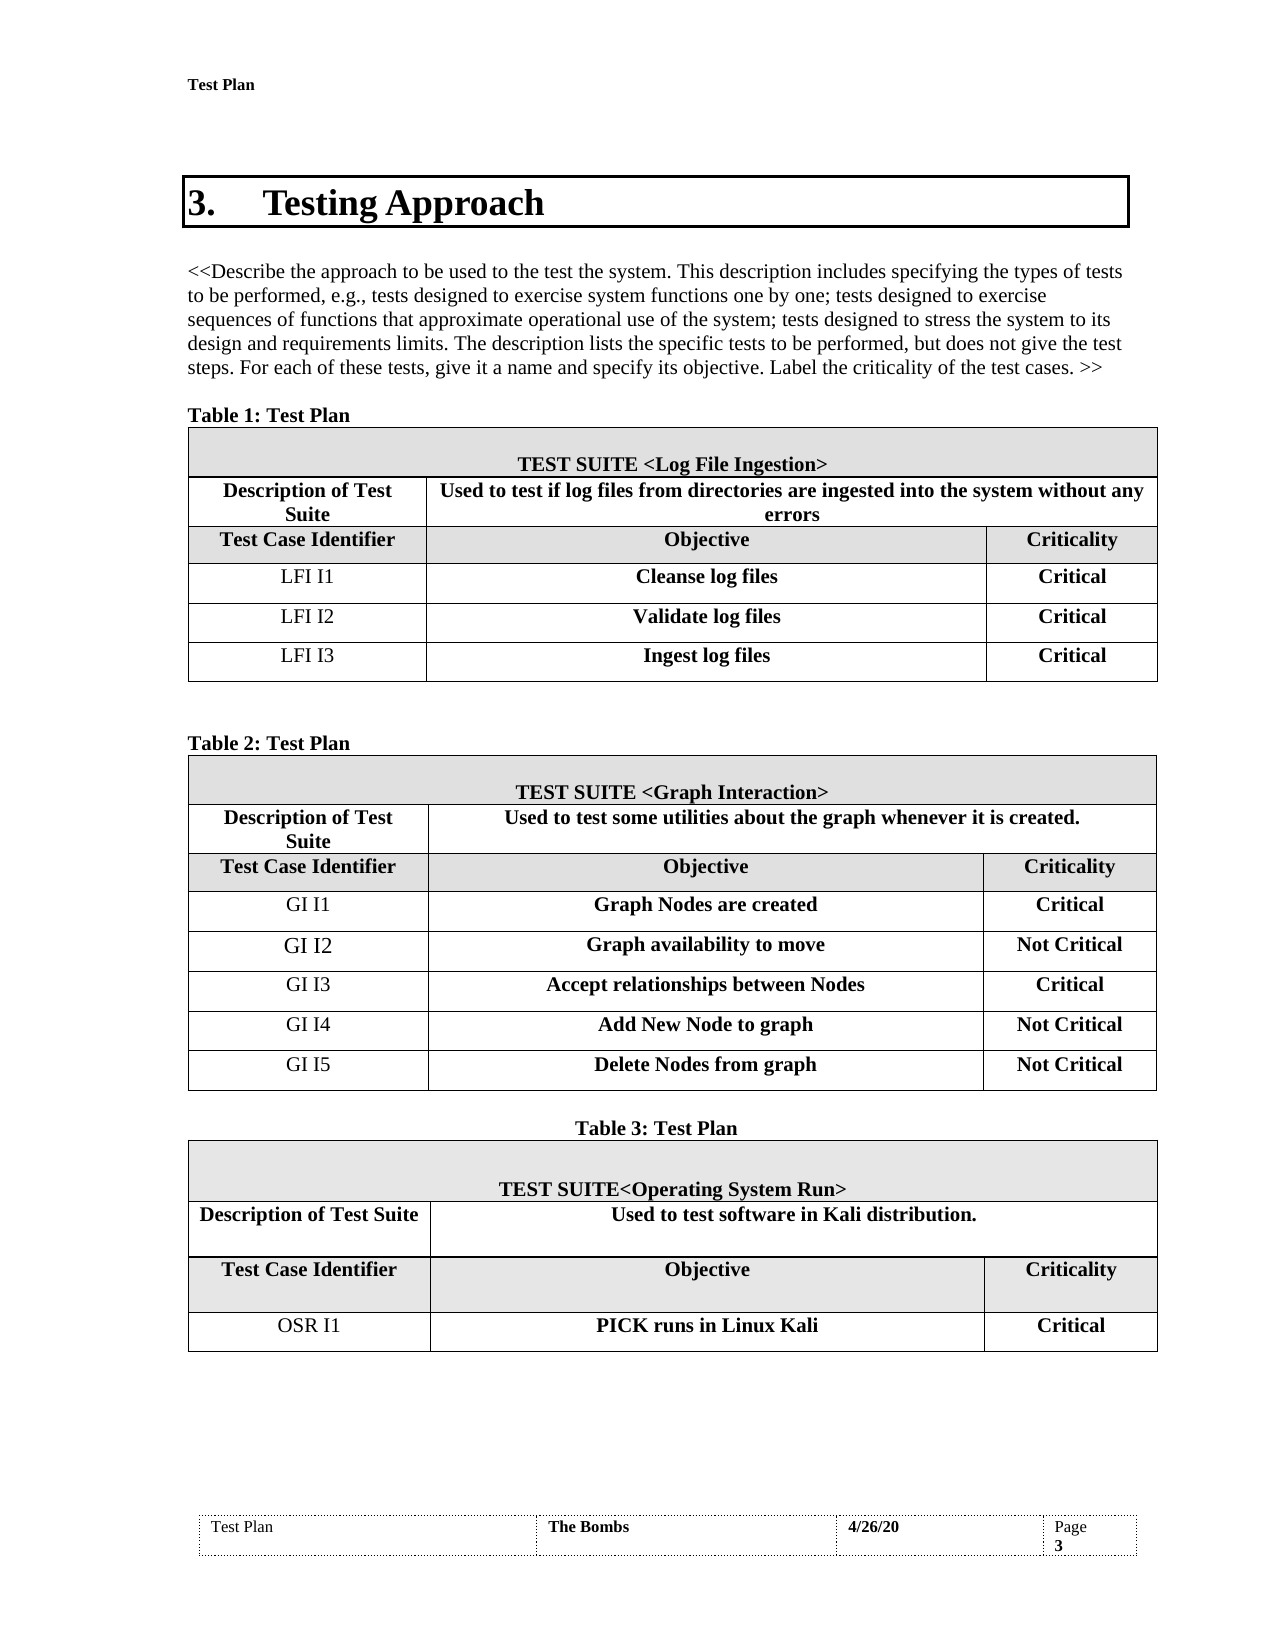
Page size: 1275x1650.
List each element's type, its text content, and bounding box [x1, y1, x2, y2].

table_header TEST SUITE <Graph Interaction> [189, 756, 1156, 804]
table_cell Graph Nodes are created [429, 892, 983, 931]
table_cell Accept relationships between Nodes [429, 972, 983, 1011]
table_cell GI I4 [189, 1012, 428, 1050]
table_header TEST SUITE<Operating System Run> [189, 1141, 1157, 1201]
table_cell GI I5 [189, 1051, 428, 1090]
text Table 2: Test Plan [187, 730, 1125, 754]
table_cell Delete Nodes from graph [429, 1051, 983, 1090]
table_header TEST SUITE <Log File Ingestion> [189, 428, 1157, 476]
table_cell Used to test some utilities about the graph whenever it is created. [429, 805, 1156, 853]
subtitle Testing Approach [185, 178, 1127, 225]
table_cell LFI I3 [189, 643, 426, 681]
table_cell GI I1 [189, 892, 428, 931]
table_cell LFI I2 [189, 604, 426, 642]
table_cell Criticality [987, 527, 1157, 563]
table_cell Add New Node to graph [429, 1012, 983, 1050]
table_cell Validate log files [427, 604, 986, 642]
table_cell GI I2 [189, 932, 428, 971]
table_cell Objective [431, 1258, 984, 1312]
table_cell Not Critical [984, 1051, 1156, 1090]
table_cell Critical [987, 564, 1157, 602]
table_cell Critical [984, 892, 1156, 931]
table_cell Description of Test Suite [189, 1202, 430, 1256]
table_cell Description of Test Suite [189, 478, 426, 526]
table_cell Not Critical [984, 1012, 1156, 1050]
table_cell Ingest log files [427, 643, 986, 681]
table_cell LFI I1 [189, 564, 426, 602]
table_cell Not Critical [984, 932, 1156, 971]
table_cell Test Case Identifier [189, 527, 426, 563]
table_cell OSR I1 [189, 1313, 430, 1351]
list Table 3: Test Plan [187, 1115, 1125, 1139]
table_cell Critical [985, 1313, 1157, 1351]
table_cell Objective [427, 527, 986, 563]
table_cell Graph availability to move [429, 932, 983, 971]
table_cell Test Case Identifier [189, 1258, 430, 1312]
table_cell Test Case Identifier [189, 854, 428, 891]
table_cell Criticality [985, 1258, 1157, 1312]
text <<Describe the approach to be used to the test the system. This description includes specifying the types of tests to be performed, e.g., tests designed to exercise system functions one by one; tests designed to exercise sequences of functions that approximate operational use of the system; tests designed to stress the system to its design and requirements limits. The description lists the specific tests to be performed, but does not give the test steps. For each of these tests, give it a name and specify its objective. Label the criticality of the test cases. >> [187, 259, 1125, 379]
table_cell PICK runs in Linux Kali [431, 1313, 984, 1351]
table_cell Description of Test Suite [189, 805, 428, 853]
table_cell Critical [987, 643, 1157, 681]
table_cell Used to test if log files from directories are ingested into the system without any errors [427, 478, 1157, 526]
table_cell GI I3 [189, 972, 428, 1011]
table_cell Critical [984, 972, 1156, 1011]
table_cell Used to test software in Kali distribution. [431, 1202, 1157, 1256]
table_cell Critical [987, 604, 1157, 642]
table_cell Cleanse log files [427, 564, 986, 602]
table_cell Objective [429, 854, 983, 891]
table_cell Criticality [984, 854, 1156, 891]
text Table 1: Test Plan [187, 403, 1125, 427]
